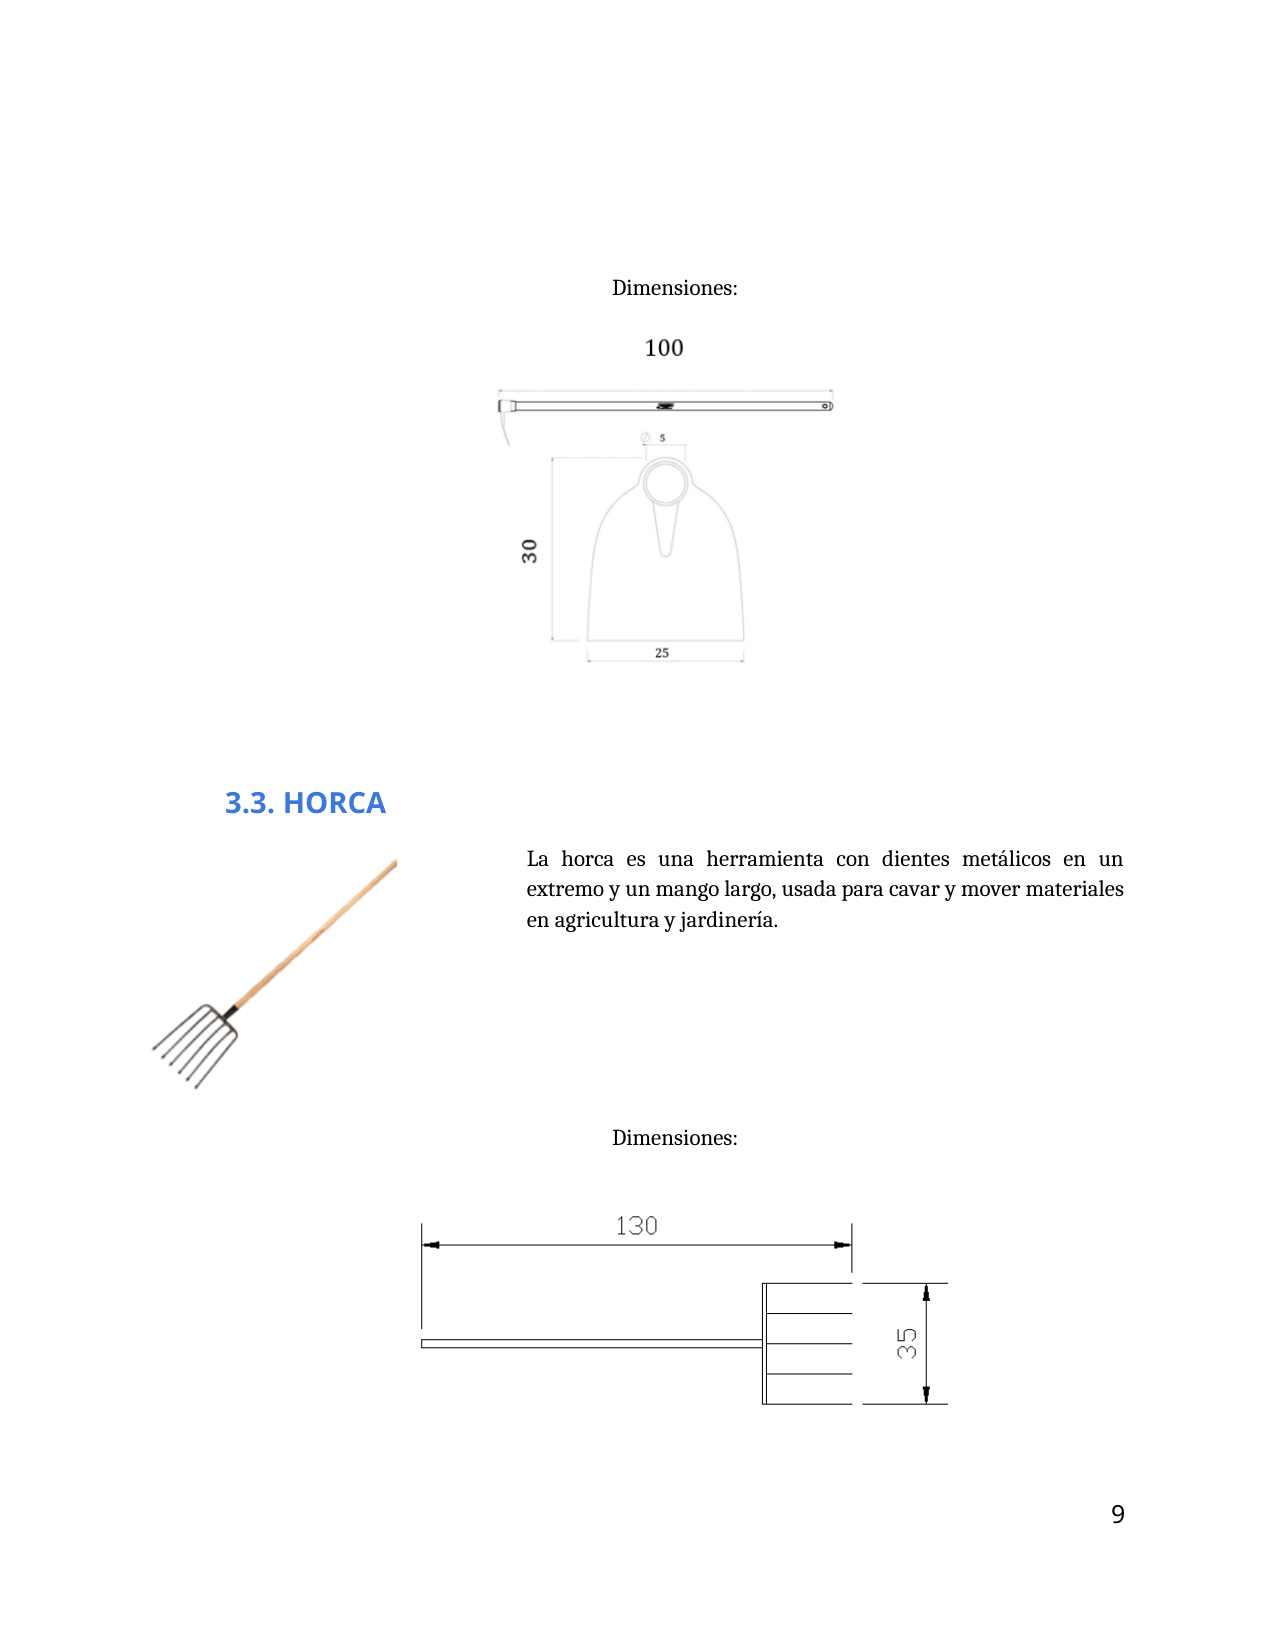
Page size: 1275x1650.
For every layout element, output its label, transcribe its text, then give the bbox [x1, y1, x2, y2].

picture [380, 1172, 970, 1447]
text Dimensiones: [150, 1125, 1125, 1151]
picture [150, 847, 397, 1094]
text Dimensiones: [150, 275, 1125, 302]
text La horca es una herramienta con dientes metálicos en un extremo y un mango largo, usada para cavar y mover materiales en agricultura y jardinería. [261, 845, 1125, 933]
picture [478, 322, 872, 699]
subtitle 3.3. HORCA [150, 783, 1125, 822]
